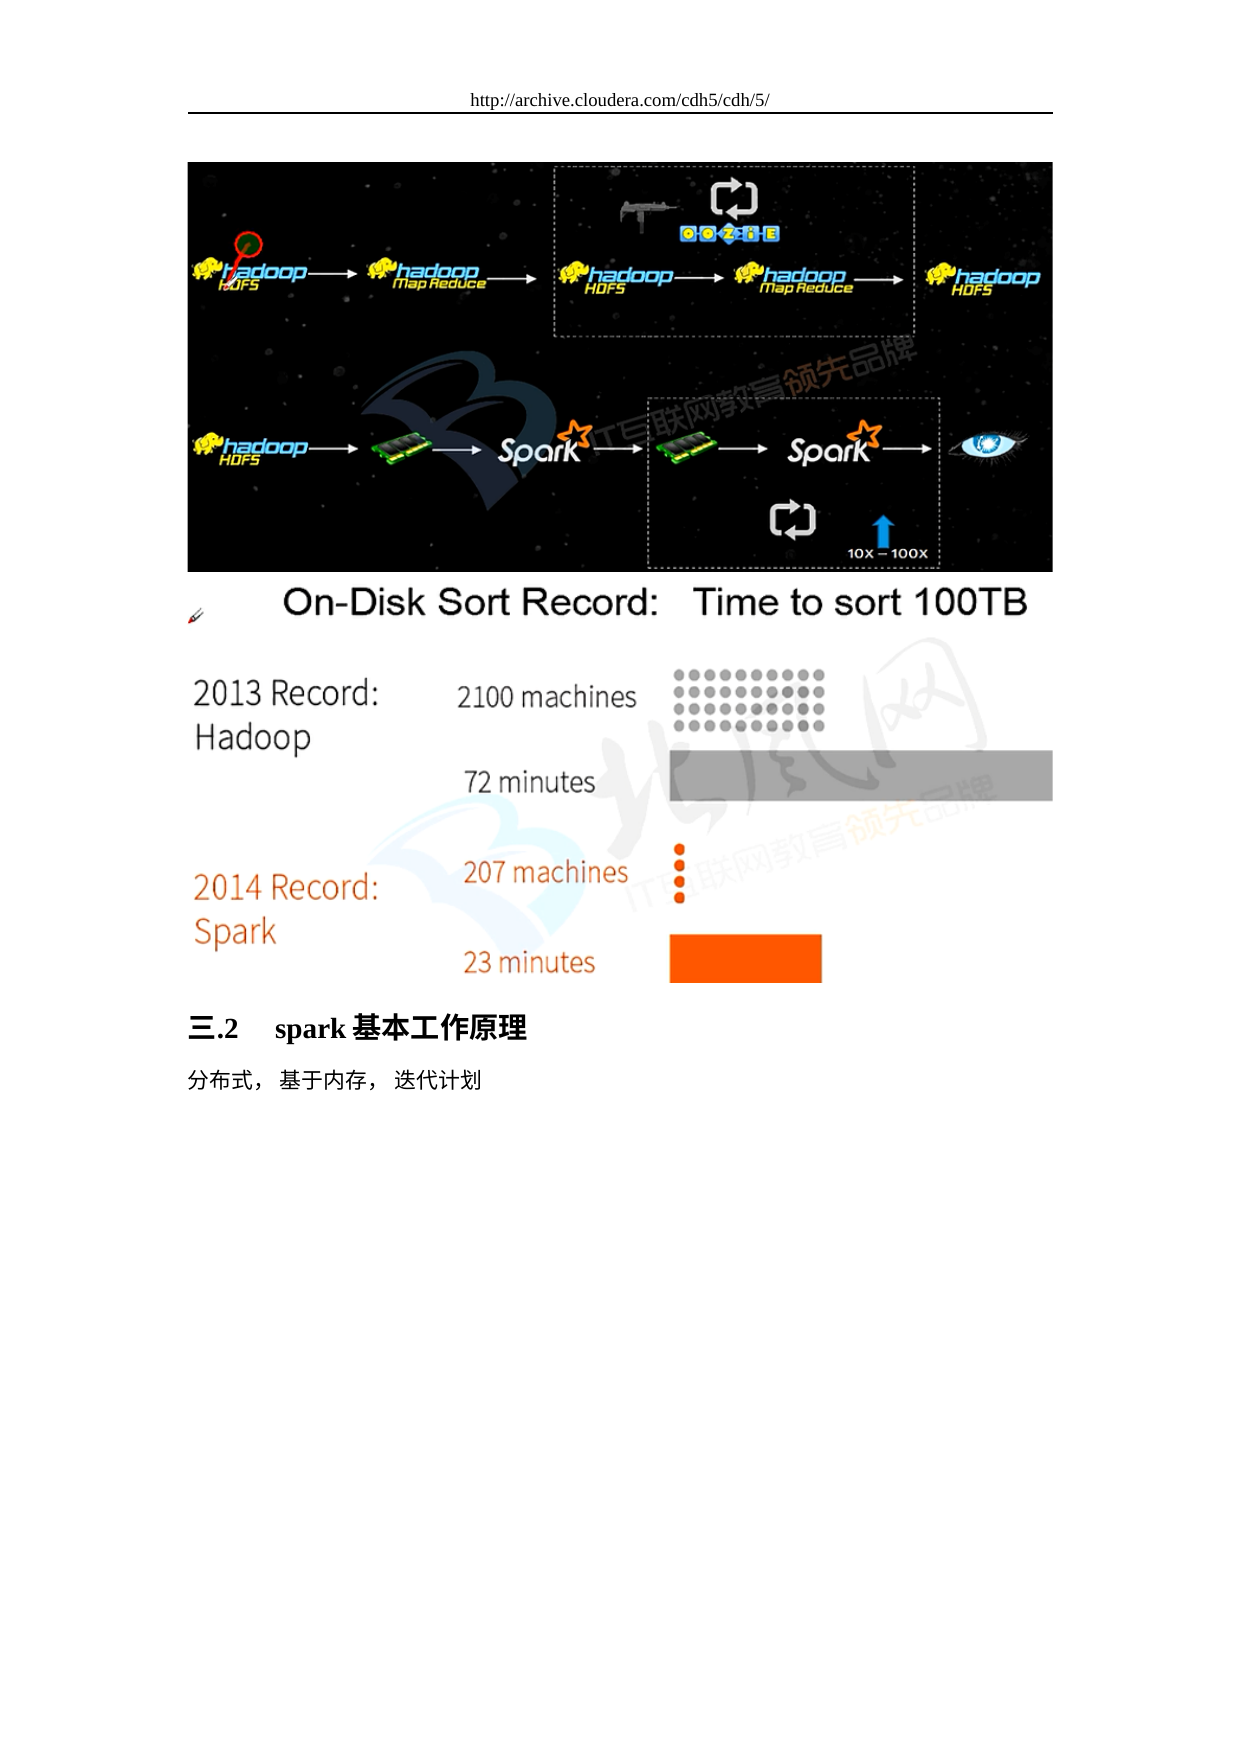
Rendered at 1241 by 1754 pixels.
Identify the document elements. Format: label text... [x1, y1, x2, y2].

subtitle spark基本工作原理 [187, 1005, 1053, 1047]
picture [187, 162, 1053, 572]
text 分布式， 基于内存， 迭代计划 [187, 1063, 1053, 1095]
picture [187, 577, 1053, 983]
